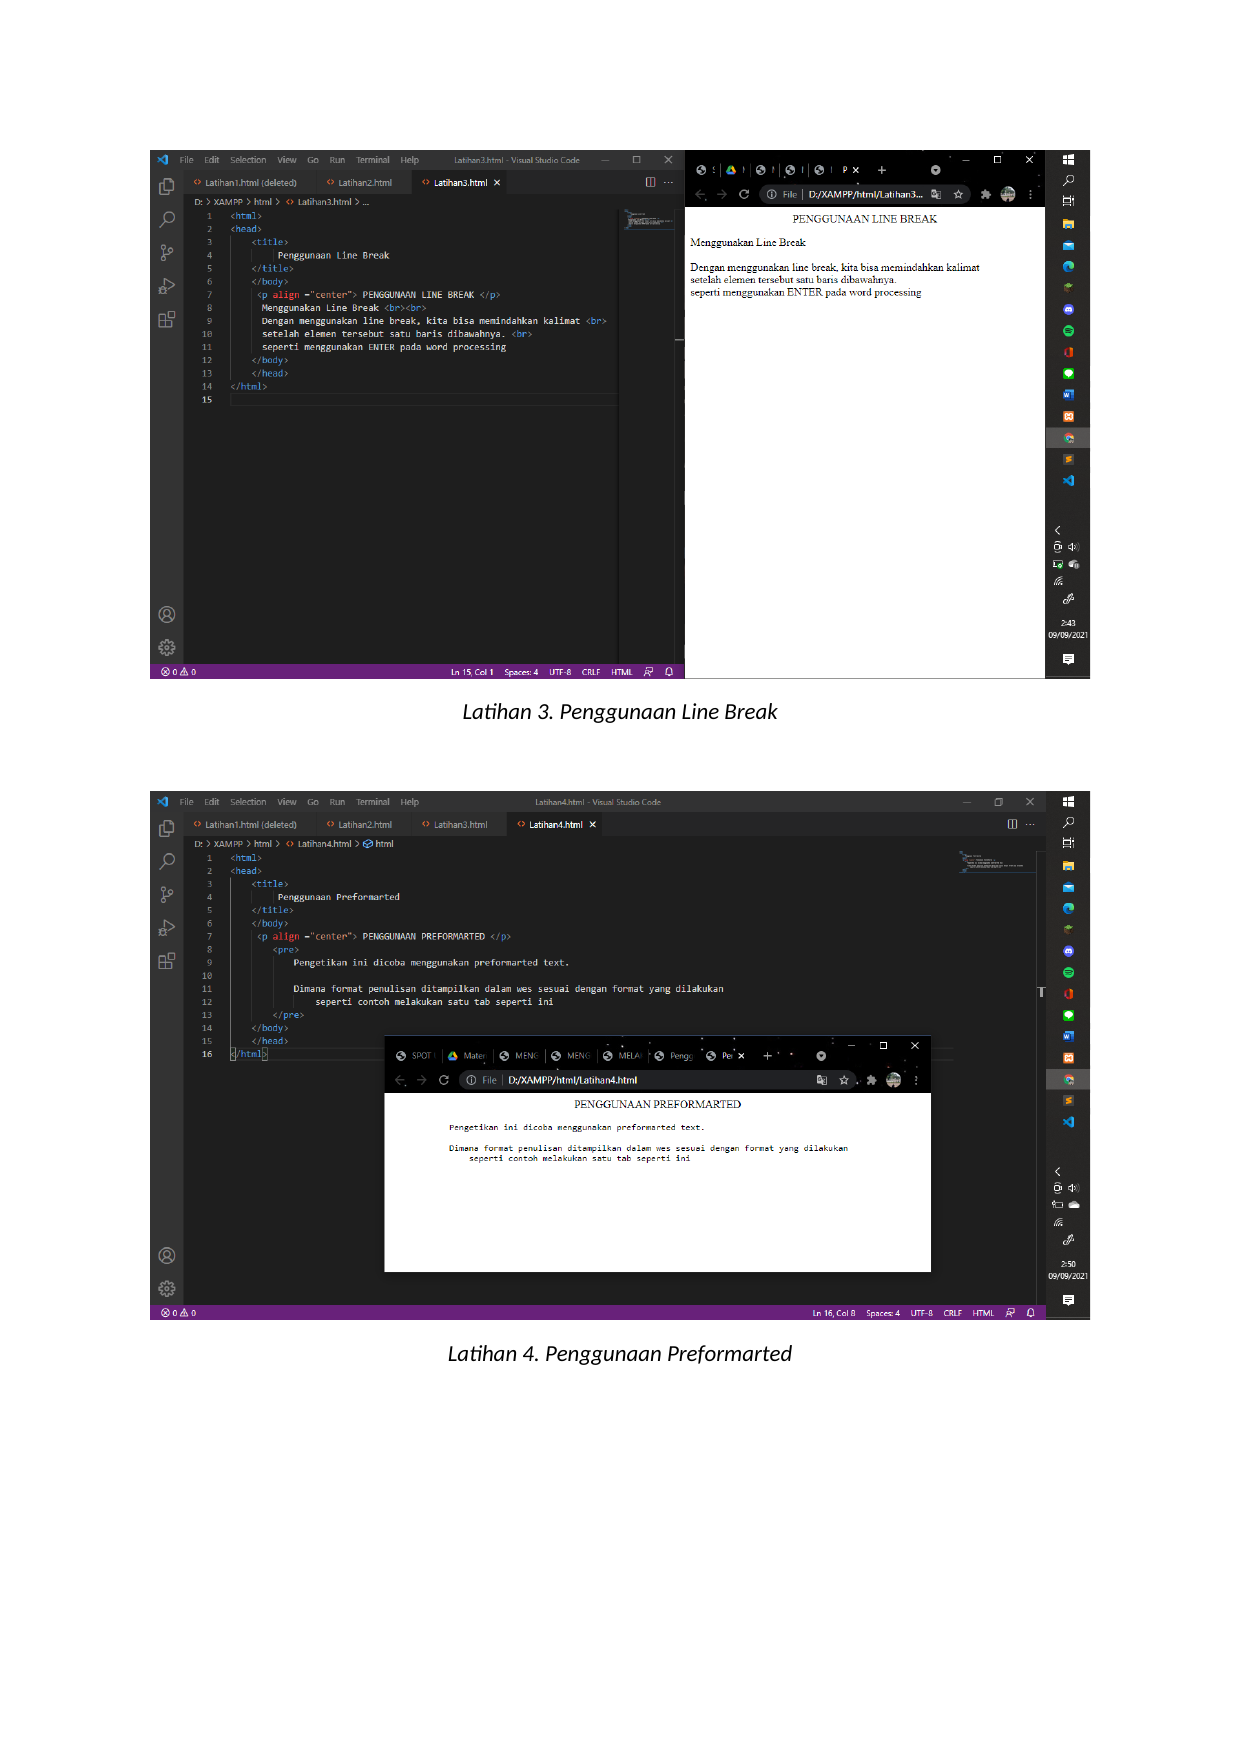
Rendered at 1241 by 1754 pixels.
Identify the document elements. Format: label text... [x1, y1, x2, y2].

text Latihan 3. Penggunaan Line Break [150, 697, 1090, 726]
picture [150, 150, 1091, 679]
picture [150, 791, 1091, 1320]
text Latihan 4. Penggunaan Preformarted [150, 1339, 1090, 1367]
